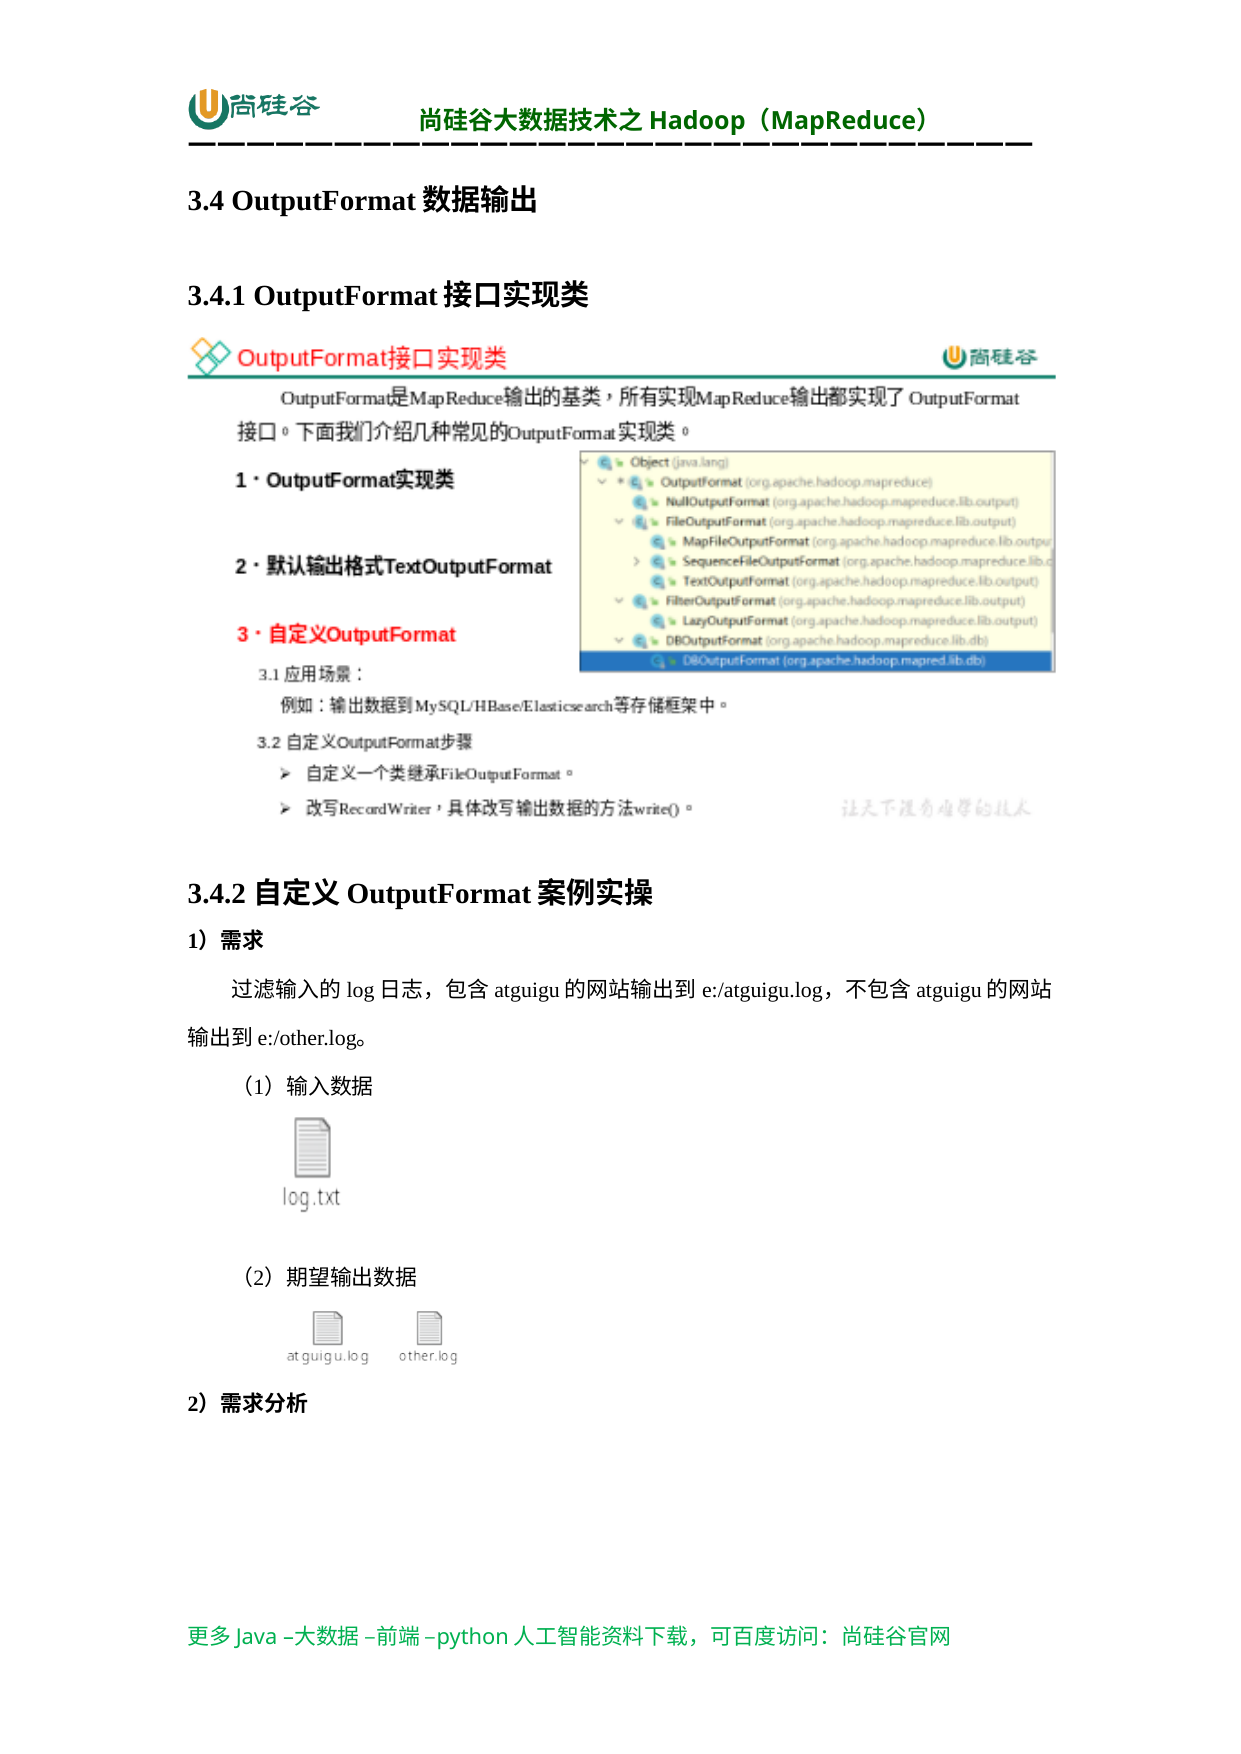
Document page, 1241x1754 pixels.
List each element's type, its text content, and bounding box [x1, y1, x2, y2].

text （2）期望输出数据 [231, 1259, 1053, 1292]
subtitle 3.4 OutputFormat数据输出 [187, 165, 1053, 230]
text （1）输入数据 [187, 1068, 1053, 1101]
text 过滤输入的log日志，包含atguigu的网站输出到e:/atguigu.log，不包含atguigu的网站输出到e:/other.log。 [187, 971, 1053, 1052]
text 1）需求 [187, 923, 1053, 955]
text 2）需求分析 [187, 1385, 1053, 1418]
subtitle 3.4.2 自定义OutputFormat案例实操 [187, 858, 1053, 923]
subtitle 3.4.1 OutputFormat接口实现类 [187, 260, 1053, 325]
